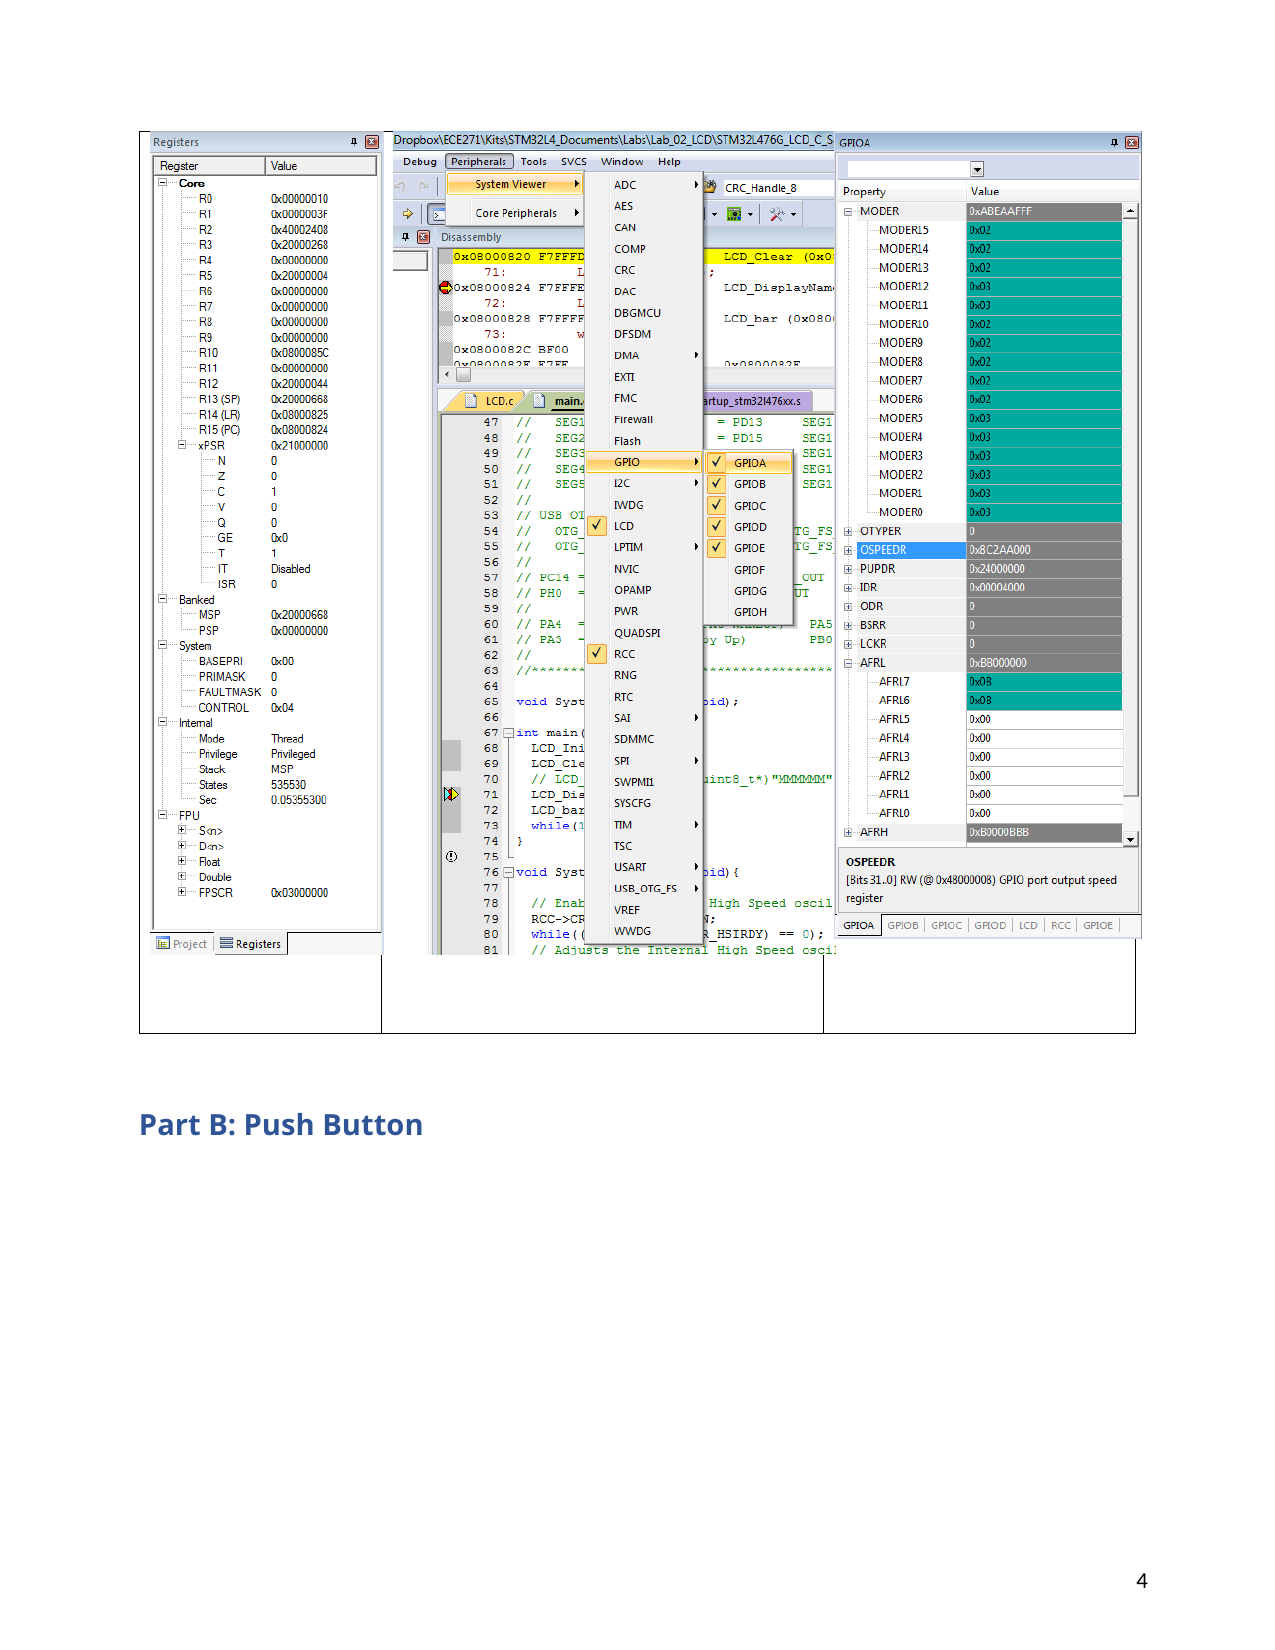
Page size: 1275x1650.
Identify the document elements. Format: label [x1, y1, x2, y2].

picture [393, 131, 1142, 955]
table_header [128, 131, 1147, 1203]
picture [150, 131, 384, 955]
